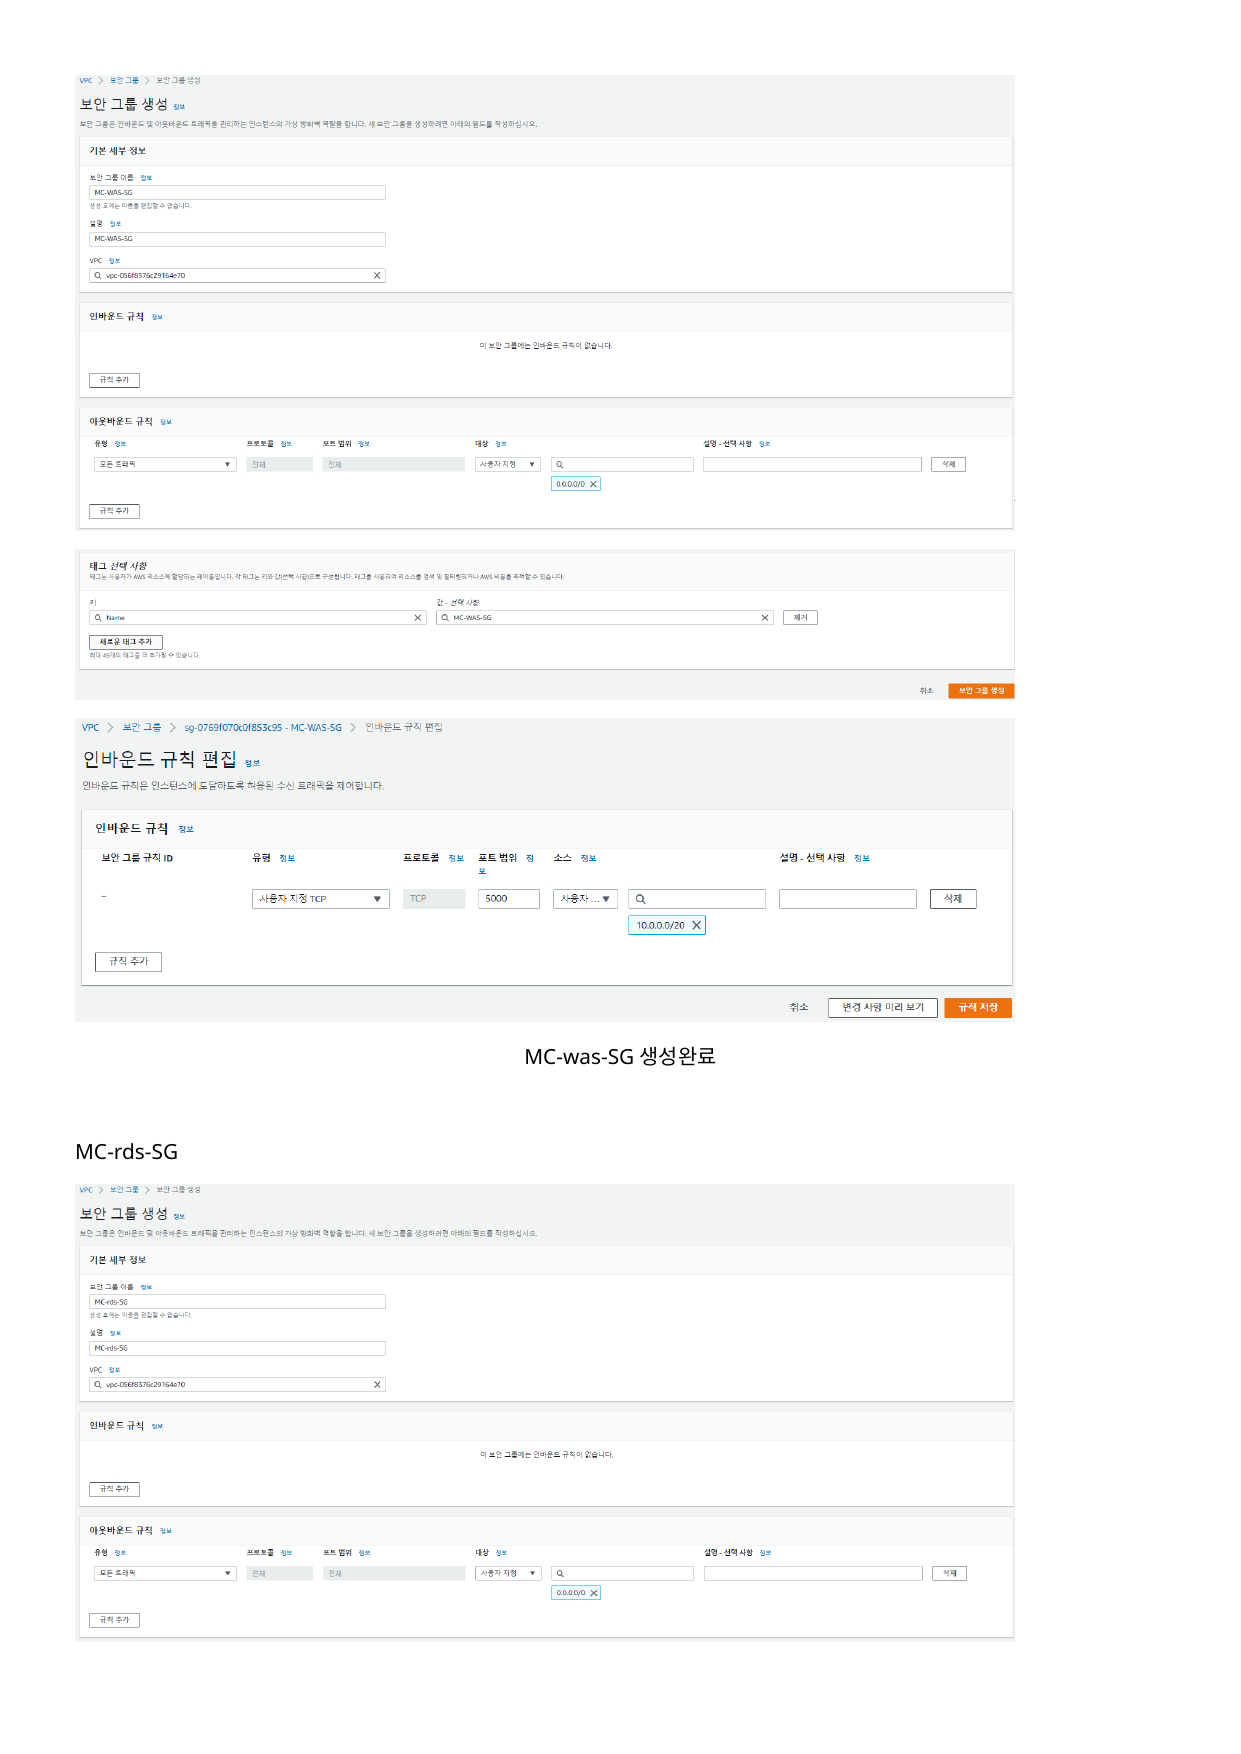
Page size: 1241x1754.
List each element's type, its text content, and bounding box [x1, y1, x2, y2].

picture [75, 718, 1016, 1022]
picture [75, 549, 1016, 700]
picture [75, 1184, 1016, 1642]
text MC-rds-SG [75, 1137, 1165, 1166]
text MC-was-SG 생성완료 [75, 1041, 1165, 1071]
picture [75, 75, 1016, 531]
